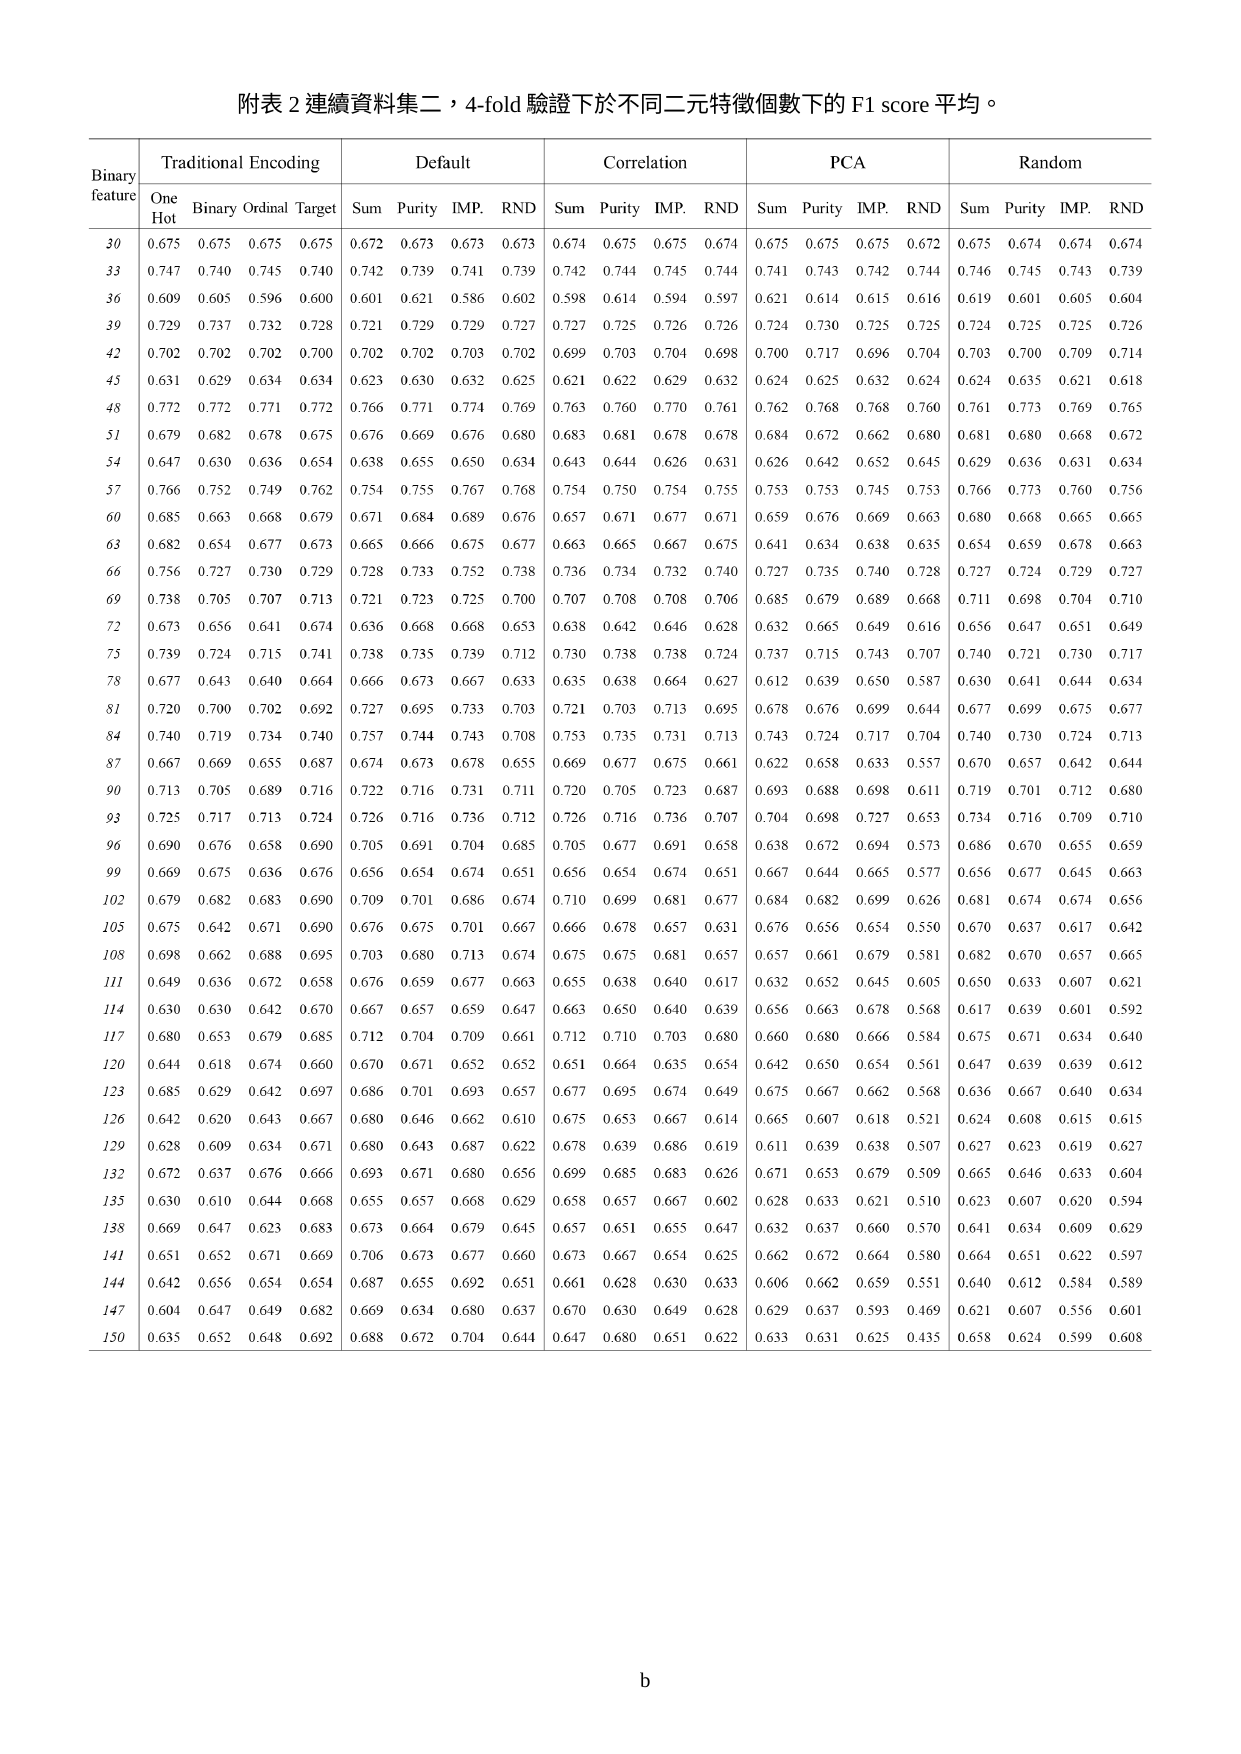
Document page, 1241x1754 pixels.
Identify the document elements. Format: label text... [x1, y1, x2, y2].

text 附表 2 連續資料集二，4-fold驗證下於不同二元特徵個數下的F1 score平均。 [75, 84, 1165, 122]
picture [88, 138, 1152, 1354]
